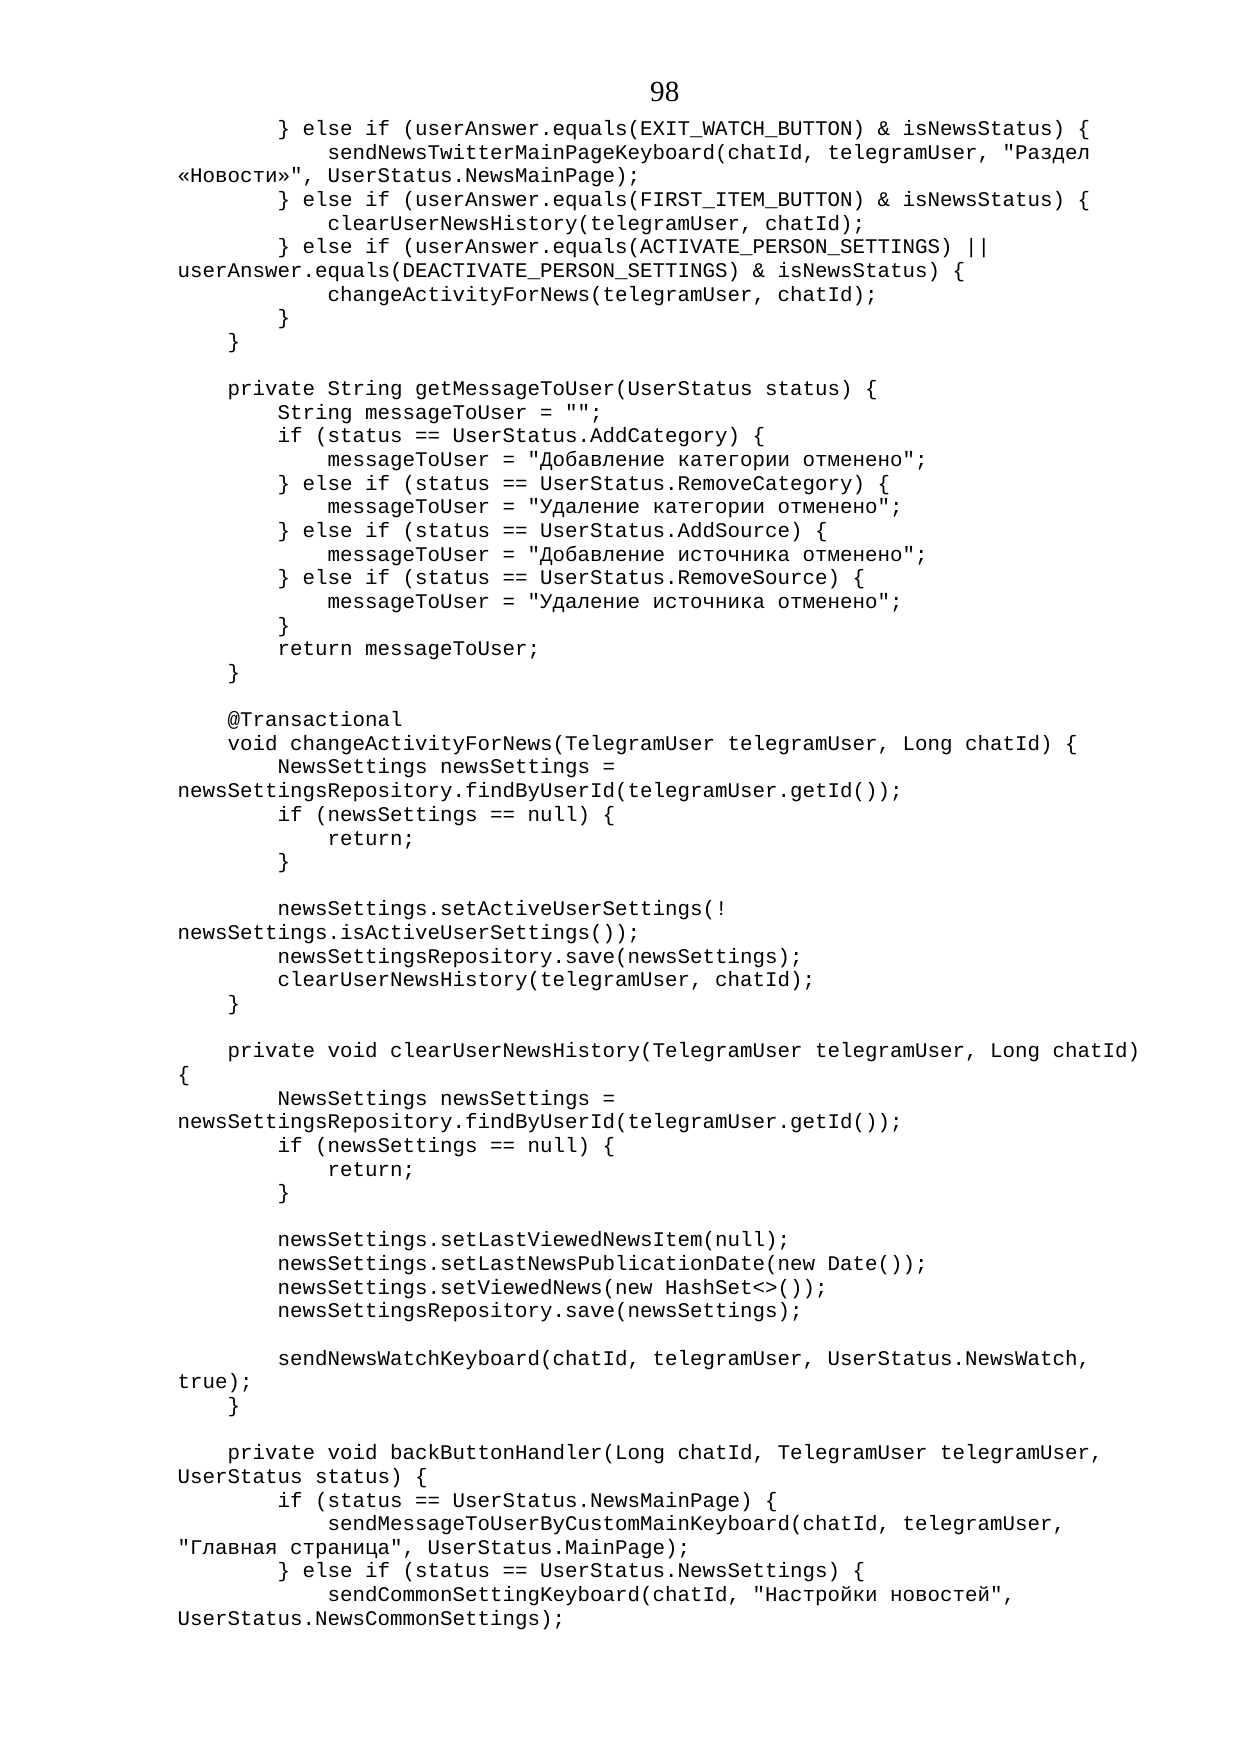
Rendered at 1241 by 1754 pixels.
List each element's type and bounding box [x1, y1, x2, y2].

text [177, 118, 1152, 1631]
